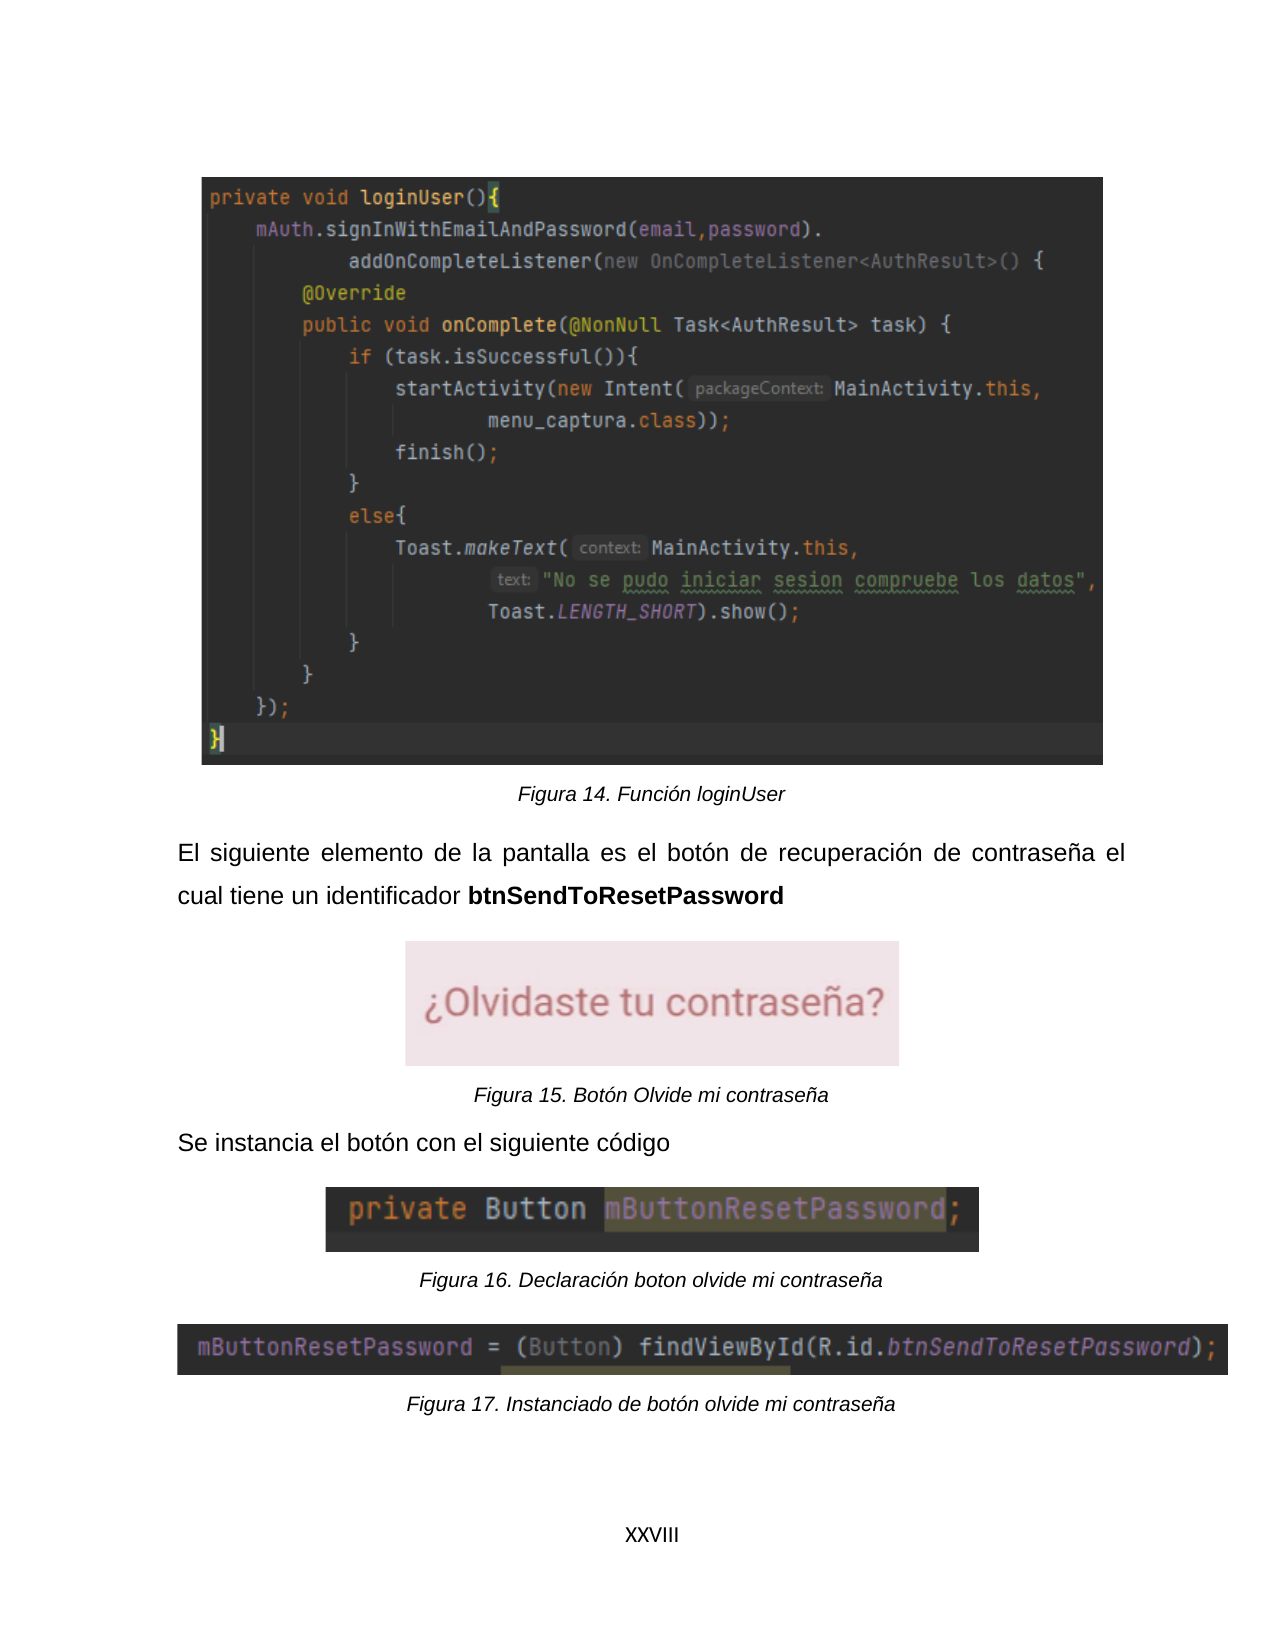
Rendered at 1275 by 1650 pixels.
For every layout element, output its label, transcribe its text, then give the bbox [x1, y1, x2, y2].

picture [405, 941, 900, 1066]
text Figura 14. Función loginUser [177, 781, 1127, 805]
text Figura 15. Botón Olvide mi contraseña [177, 1083, 1127, 1107]
picture [325, 1187, 979, 1252]
text Figura 16. Declaración boton olvide mi contraseña [177, 1268, 1127, 1292]
picture [201, 177, 1103, 765]
text Se instancia el botón con el siguiente código [177, 1127, 1127, 1156]
picture [177, 1324, 1228, 1375]
text El siguiente elemento de la pantalla es el botón de recuperación de contraseña el cual tiene un identificador btnSendToResetPassword [177, 838, 1127, 910]
text Figura 17. Instanciado de botón olvide mi contraseña [177, 1391, 1127, 1415]
